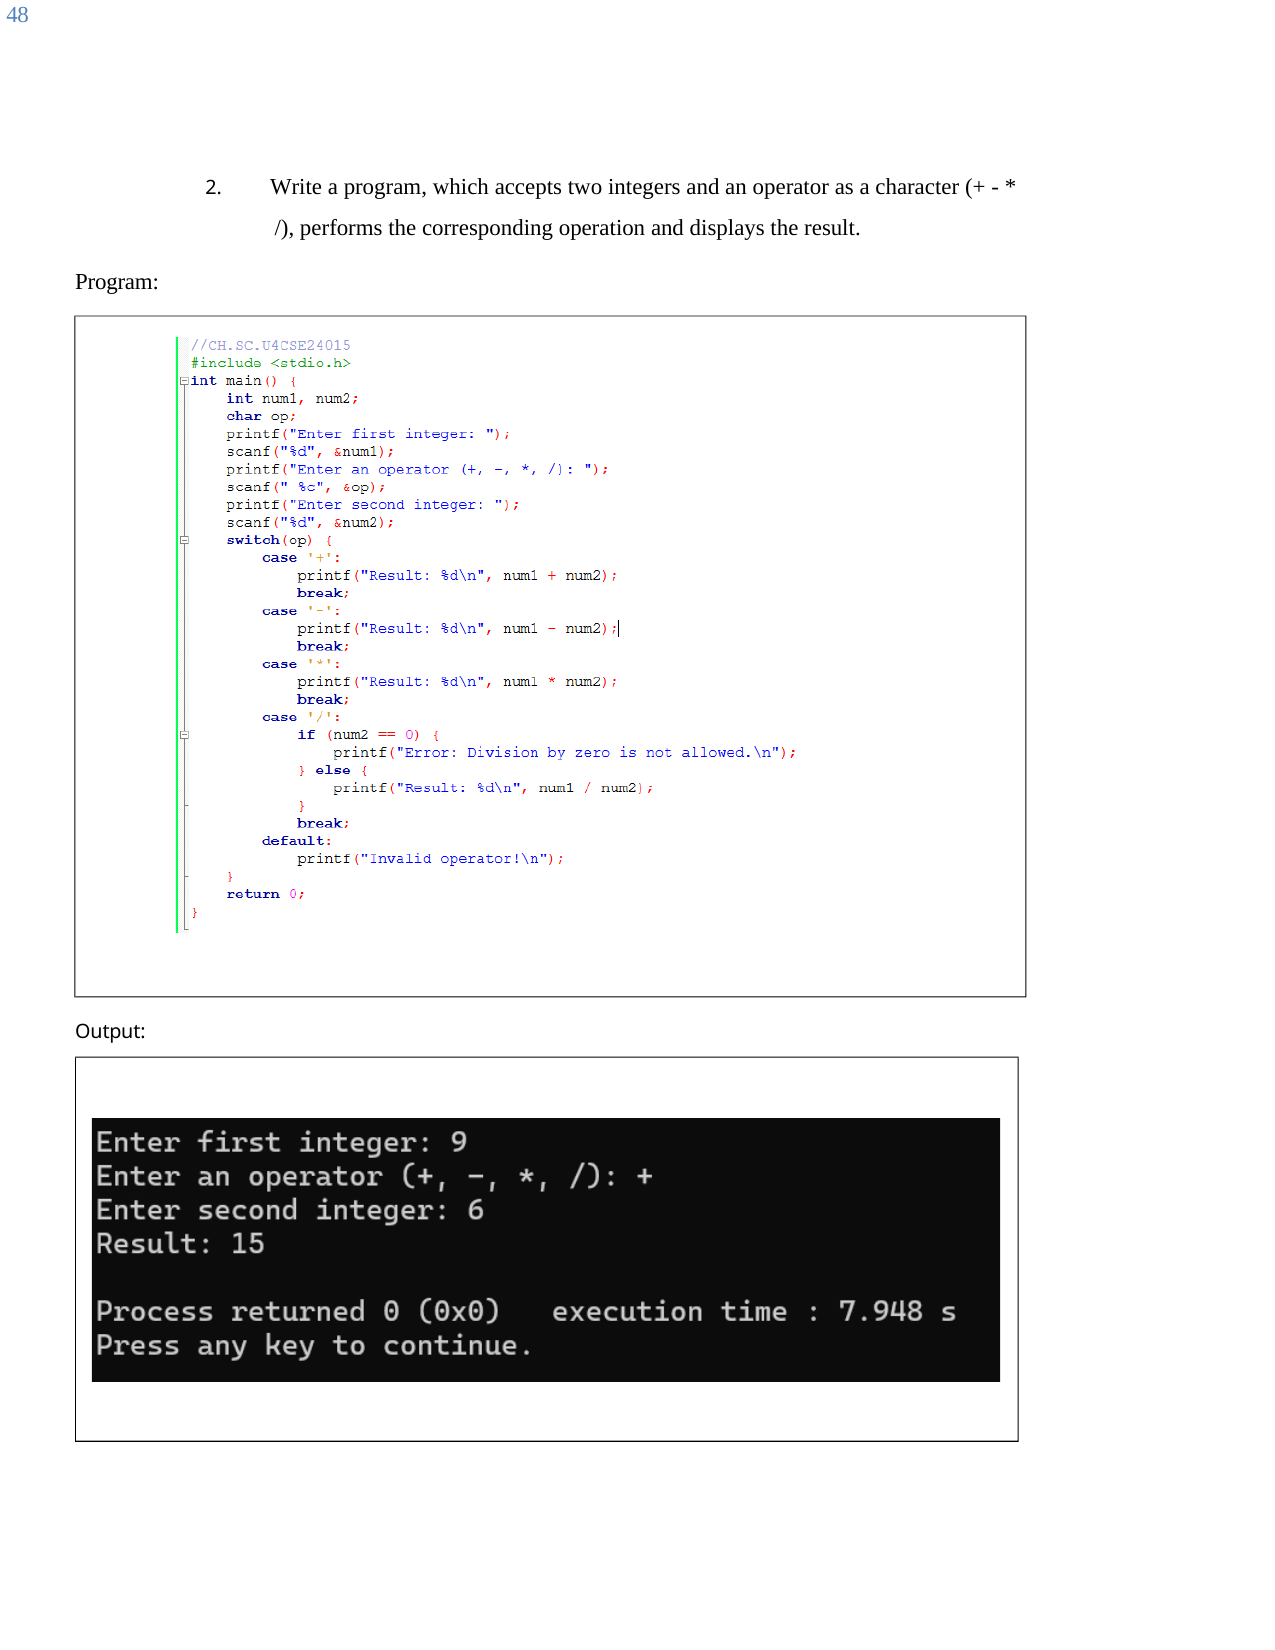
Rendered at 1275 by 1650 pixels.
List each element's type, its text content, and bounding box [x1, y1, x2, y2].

list Write a program, which accepts two integers and an operator as a character (+ - * /), performs the corresponding operation and displays the result. [205, 173, 1037, 241]
picture [90, 1118, 999, 1381]
picture [175, 337, 838, 932]
text Program: [75, 268, 1275, 294]
